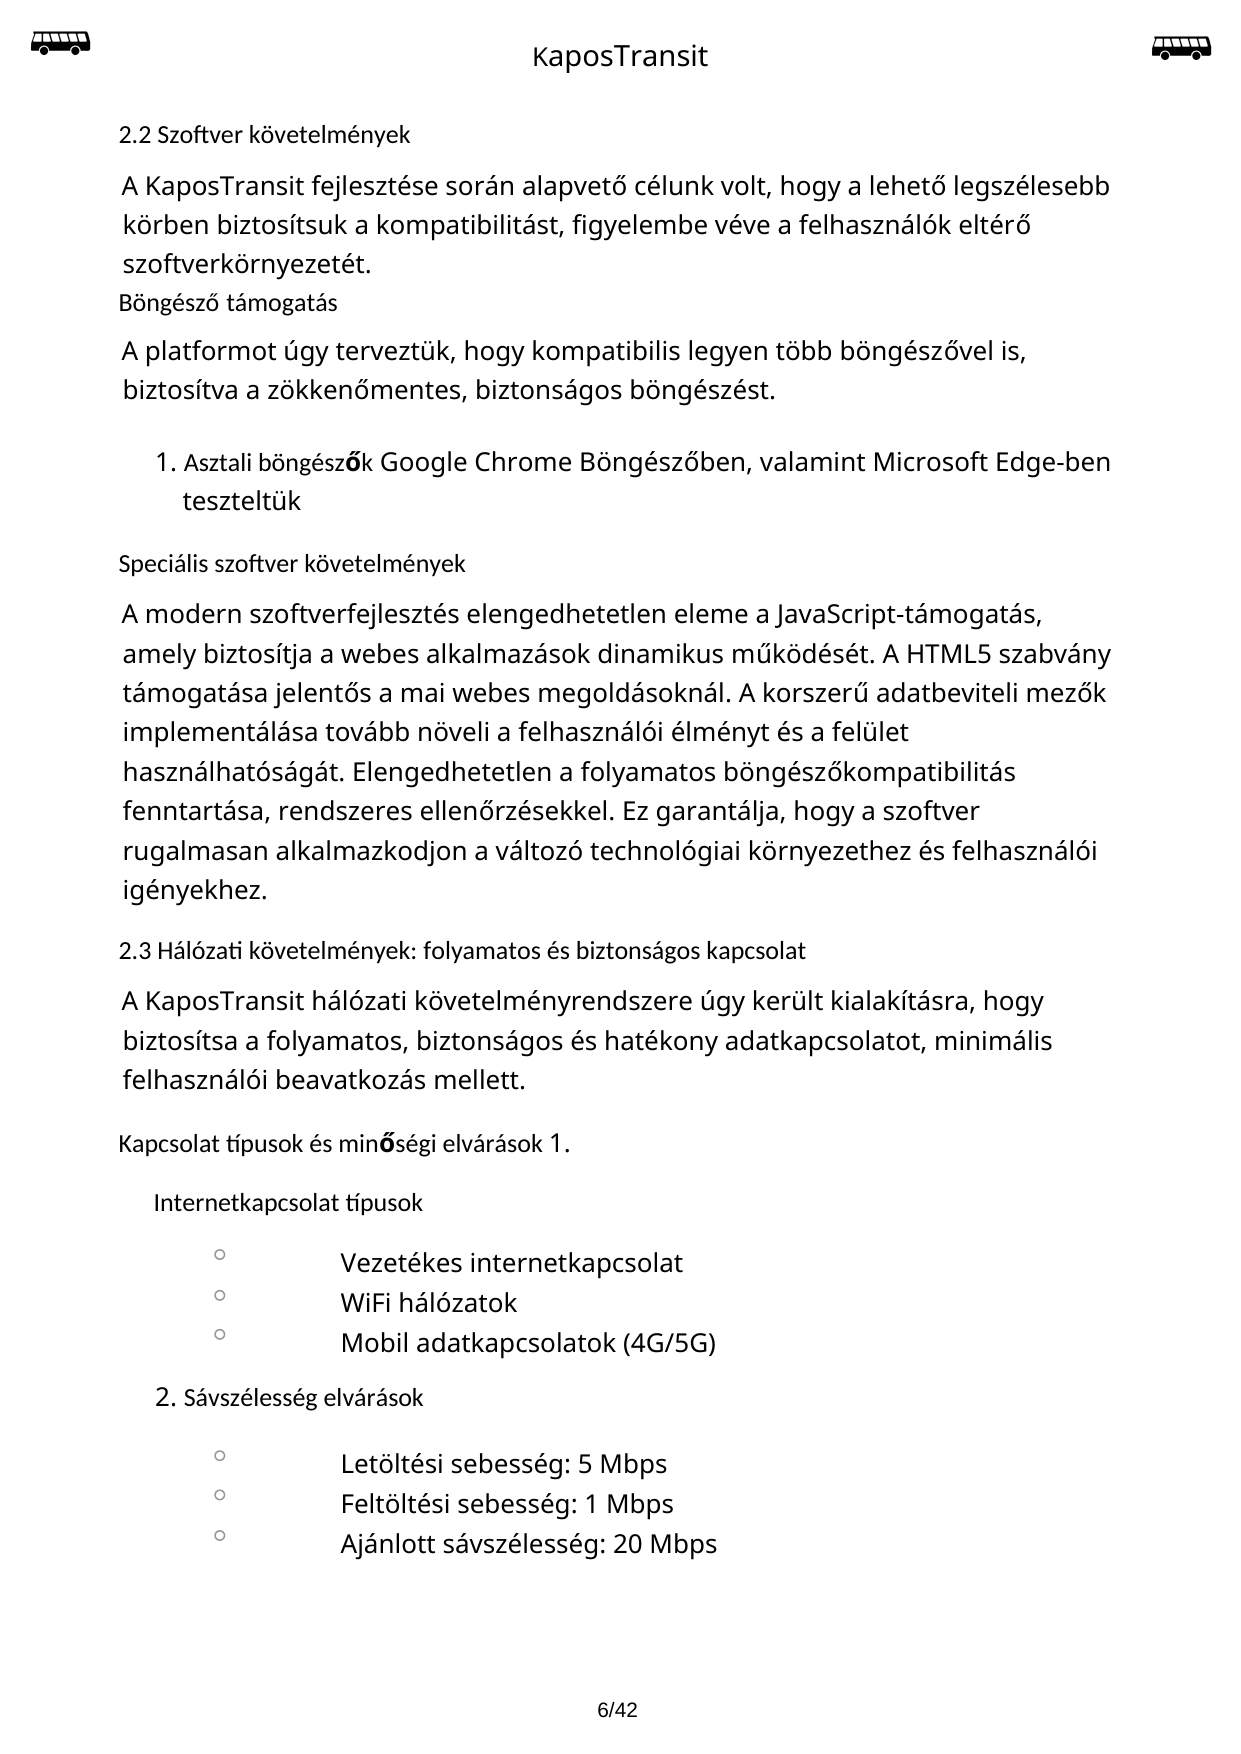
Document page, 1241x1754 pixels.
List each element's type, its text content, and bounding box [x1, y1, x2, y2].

subtitle Speciális szoftver követelmények [118, 547, 1122, 578]
text A KaposTransit fejlesztése során alapvető célunk volt, hogy a lehető legszélesebb körben biztosítsuk a kompatibilitást, figyelembe véve a felhasználók eltérő szoftverkörnyezetét. [121, 167, 1122, 282]
subtitle Böngésző támogatás [118, 286, 1122, 318]
text A platformot úgy terveztük, hogy kompatibilis legyen több böngészővel is, biztosítva a zökkenőmentes, biztonságos böngészést. [121, 332, 1122, 407]
text Letöltési sebesség: 5 Mbps [215, 1446, 1122, 1481]
text A modern szoftverfejlesztés elengedhetetlen eleme a JavaScript-támogatás, amely biztosítja a webes alkalmazások dinamikus működését. A HTML5 szabvány támogatása jelentős a mai webes megoldásoknál. A korszerű adatbeviteli mezők implementálása tovább növeli a felhasználói élményt és a felület használhatóságát. Elengedhetetlen a folyamatos böngészőkompatibilitás fenntartása, rendszeres ellenőrzésekkel. Ez garantálja, hogy a szoftver rugalmasan alkalmazkodjon a változó technológiai környezethez és felhasználói igényekhez. [121, 596, 1122, 907]
text Mobil adatkapcsolatok (4G/5G) [215, 1324, 1122, 1360]
picture [1122, 20, 1241, 72]
text Ajánlott sávszélesség: 20 Mbps [215, 1526, 1122, 1561]
text A KaposTransit hálózati követelményrendszere úgy került kialakításra, hogy biztosítsa a folyamatos, biztonságos és hatékony adatkapcsolatot, minimális felhasználói beavatkozás mellett. [121, 983, 1122, 1097]
text Feltöltési sebesség: 1 Mbps [215, 1486, 1122, 1521]
text Vezetékes internetkapcsolat [215, 1245, 1122, 1280]
text 1. Asztali böngészők Google Chrome Böngészőben, valamint Microsoft Edge-ben teszteltük [155, 443, 1122, 518]
picture [1, 15, 120, 67]
text WiFi hálózatok [215, 1285, 1122, 1320]
subtitle 2.2 Szoftver követelmények [118, 118, 1122, 150]
subtitle 2.3 Hálózati követelmények: folyamatos és biztonságos kapcsolat [118, 934, 1122, 966]
subtitle 2. Sávszélesség elvárások [155, 1378, 1122, 1414]
subtitle Kapcsolat típusok és minőségi elvárások 1. Internetkapcsolat típusok [118, 1124, 598, 1218]
